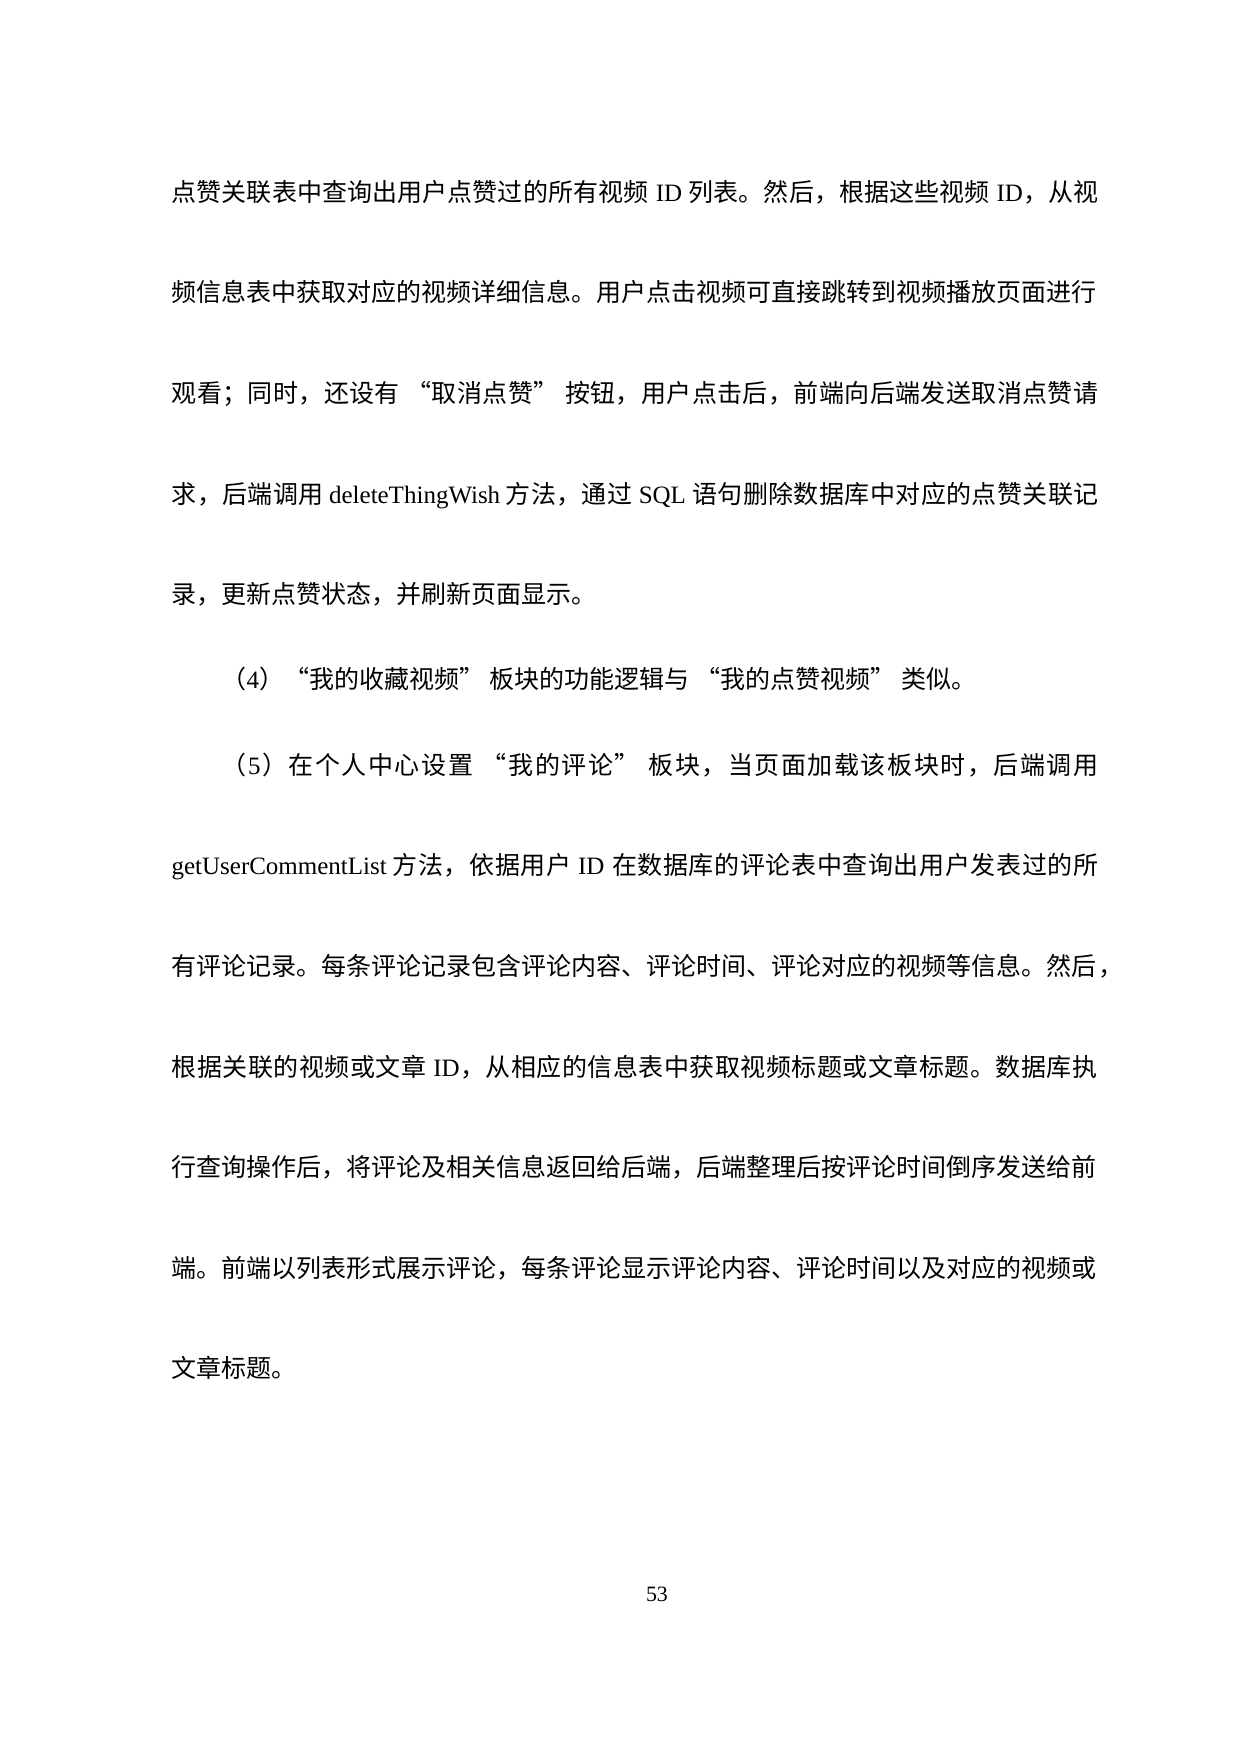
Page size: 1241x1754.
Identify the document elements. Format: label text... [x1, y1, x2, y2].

text （4）“我的收藏视频” 板块的功能逻辑与 “我的点赞视频” 类似。 [171, 644, 1098, 712]
text （5）在个人中心设置 “我的评论” 板块，当页面加载该板块时，后端调用getUserCommentList方法，依据用户 ID 在数据库的评论表中查询出用户发表过的所有评论记录。每条评论记录包含评论内容、评论时间、评论对应的视频等信息。然后，根据关联的视频或文章 ID，从相应的信息表中获取视频标题或文章标题。数据库执行查询操作后，将评论及相关信息返回给后端，后端整理后按评论时间倒序发送给前端。前端以列表形式展示评论，每条评论显示评论内容、评论时间以及对应的视频或文章标题。 [171, 730, 1098, 1401]
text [171, 157, 1098, 626]
